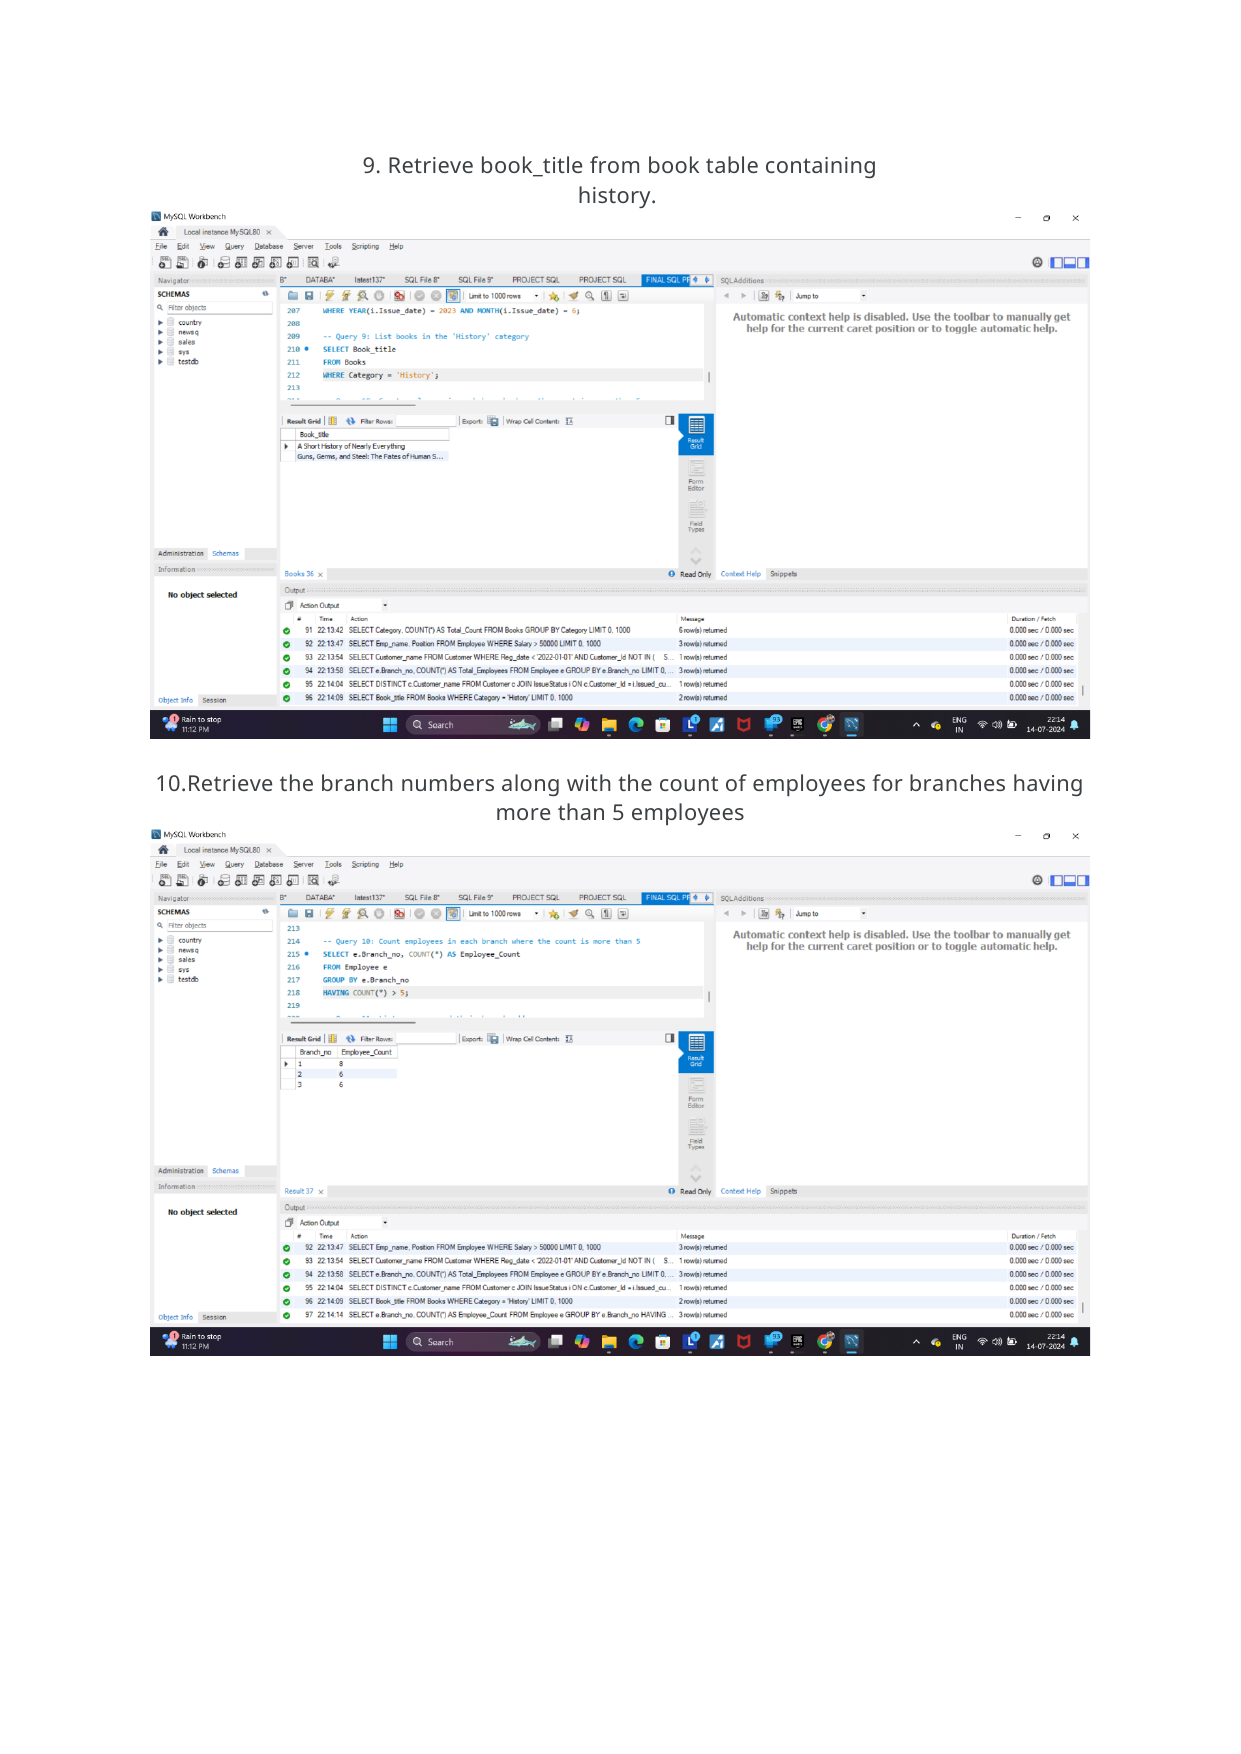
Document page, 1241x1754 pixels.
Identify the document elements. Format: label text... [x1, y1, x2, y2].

text 9. Retrieve book_title from book table containing history. [150, 150, 1090, 209]
picture [150, 827, 1091, 1356]
picture [150, 209, 1091, 739]
text 10.Retrieve the branch numbers along with the count of employees for branches having more than 5 employees [150, 768, 1090, 827]
